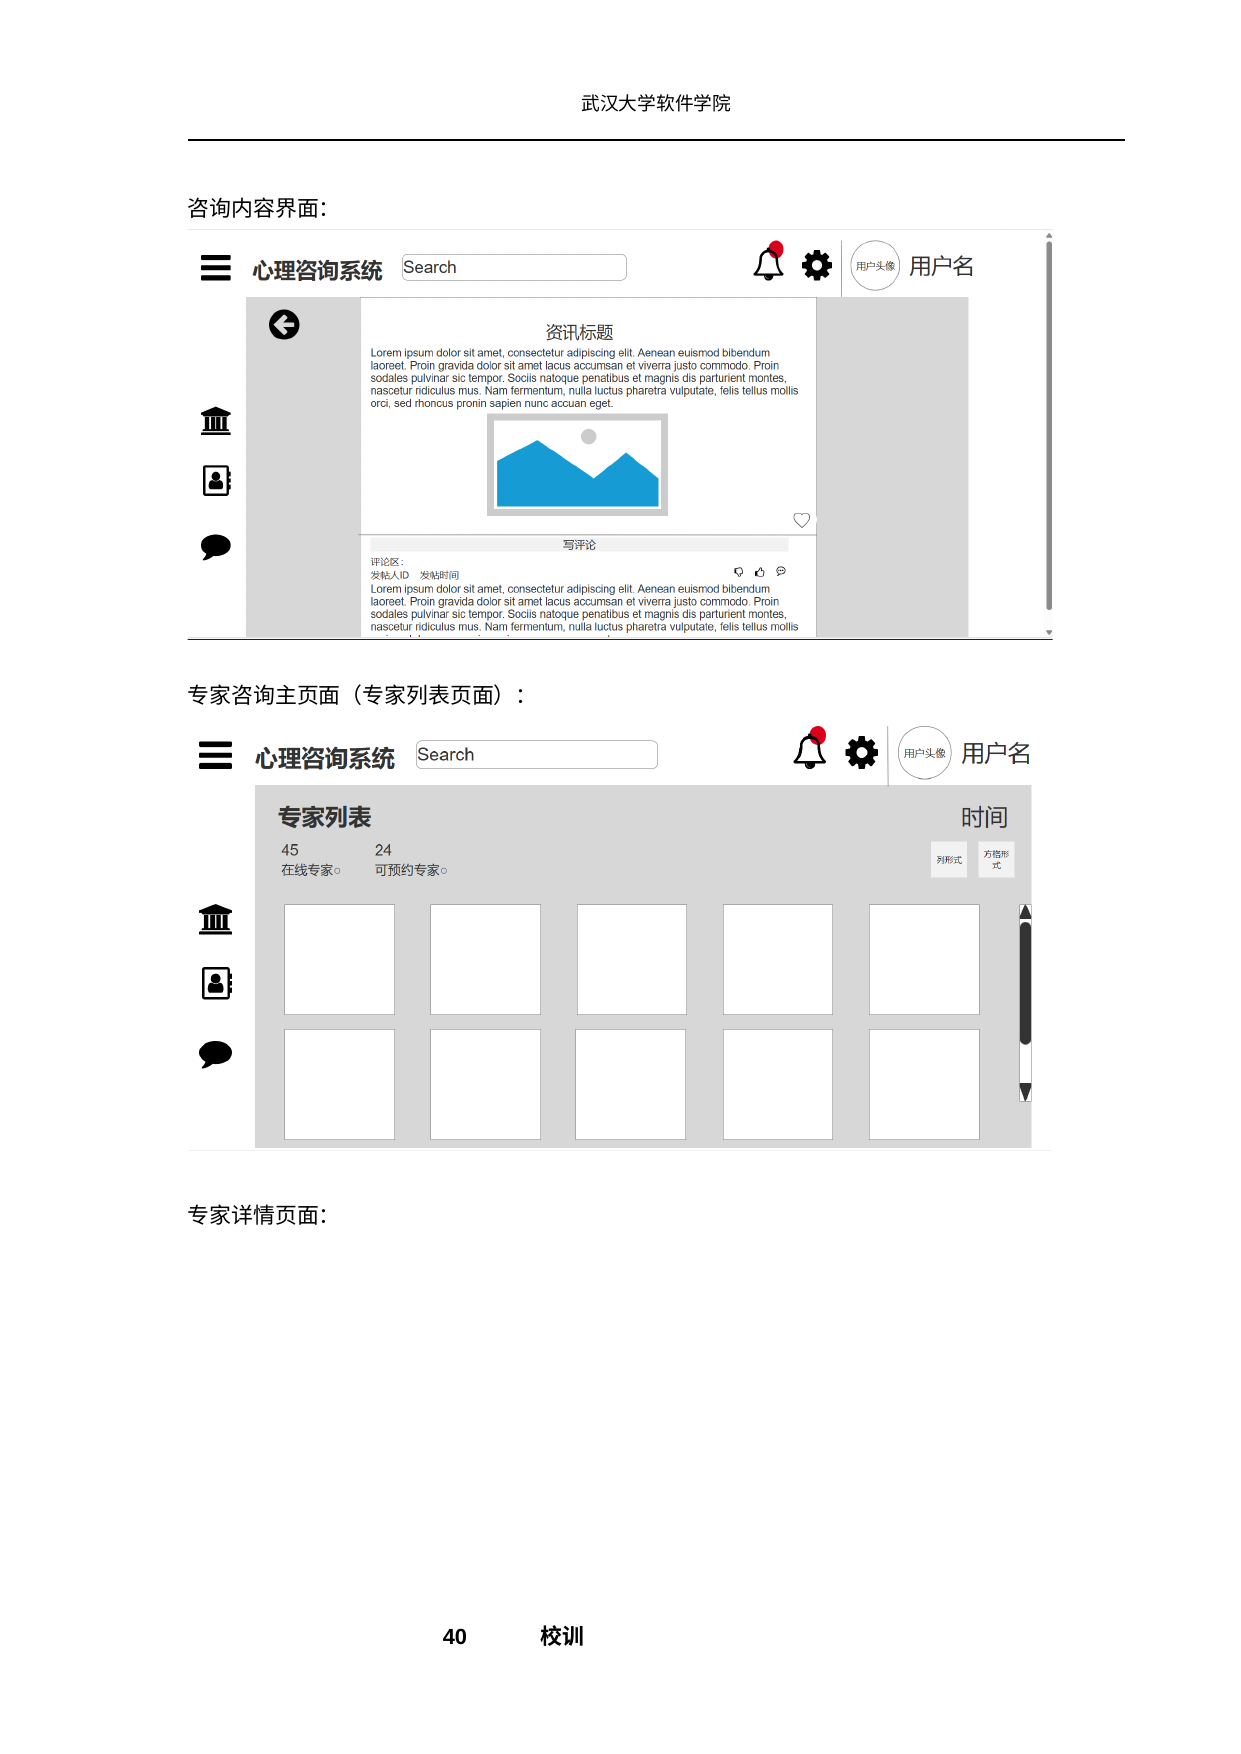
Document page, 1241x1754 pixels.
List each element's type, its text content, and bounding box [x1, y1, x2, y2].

text 专家详情页面： [187, 1198, 1125, 1231]
picture [187, 725, 1053, 1151]
picture [187, 229, 1053, 640]
text 咨询内容界面： [187, 191, 1125, 223]
text 专家咨询主页面（专家列表页面）： [187, 678, 1125, 711]
